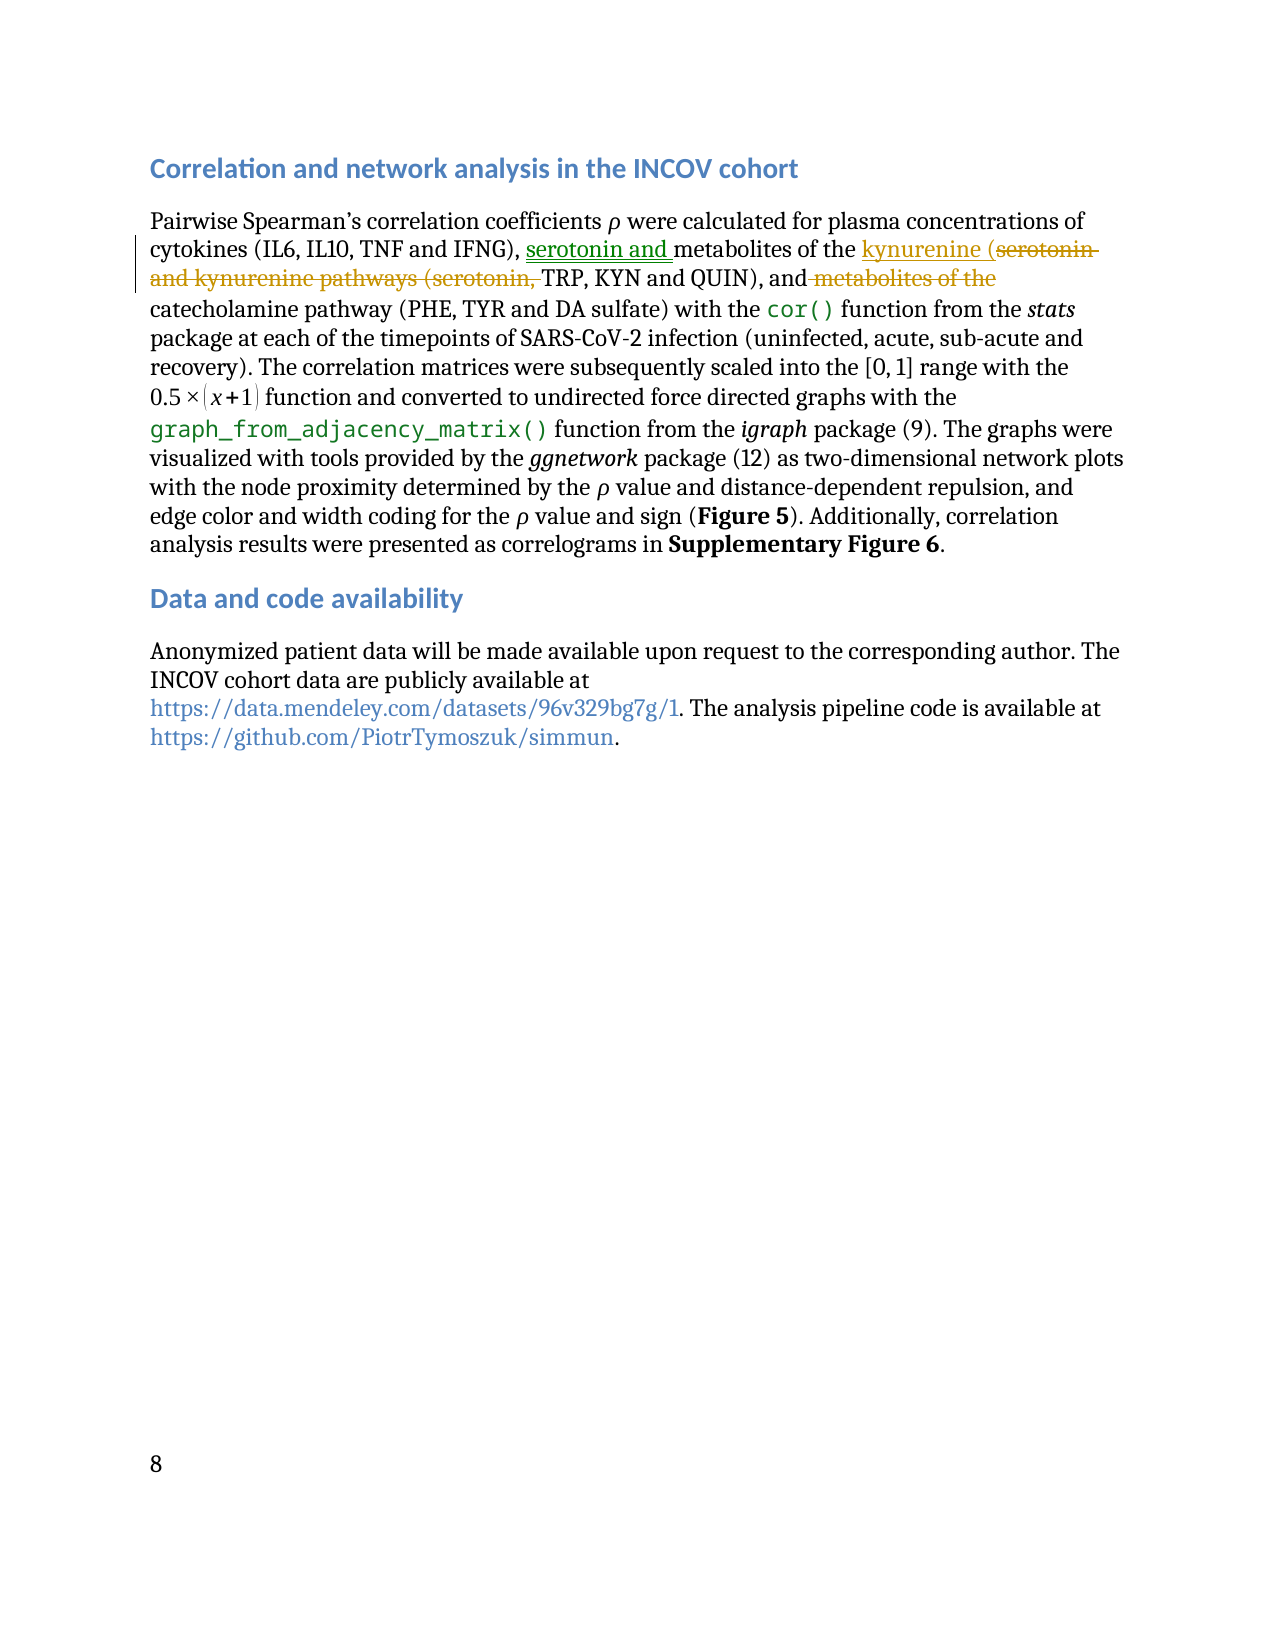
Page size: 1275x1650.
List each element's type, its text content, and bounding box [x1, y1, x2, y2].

text Anonymized patient data will be made available upon request to the corresponding author. The INCOV cohort data are publicly available at https://data.mendeley.com/datasets/96v329bg7g/1. The analysis pipeline code is available at https://github.com/PiotrTymoszuk/simmun. [150, 637, 1125, 752]
text Pairwise Spearman’s correlation coefficients were calculated for plasma concentrations of cytokines (IL6, IL10, TNF and IFNG), metabolites of the TRP, KYN and QUIN), and catecholamine pathway (PHE, TYR and DA sulfate) with the cor() function from the stats package at each of the timepoints of SARS-CoV-2 infection (uninfected, acute, sub-acute and recovery). The correlation matrices were subsequently scaled into the [0, 1] range with the function and converted to undirected force directed graphs with the graph_from_adjacency_matrix() function from the igraph package (9). The graphs were visualized with tools provided by the ggnetwork package (12) as two-dimensional network plots with the node proximity determined by the value and distance-dependent repulsion, and edge color and width coding for the value and sign (Figure 5). Additionally, correlation analysis results were presented as correlograms in Supplementary Figure 6. [150, 207, 1125, 559]
subtitle Correlation and network analysis in the INCOV cohort [150, 150, 1125, 186]
subtitle Data and code availability [150, 580, 1125, 616]
